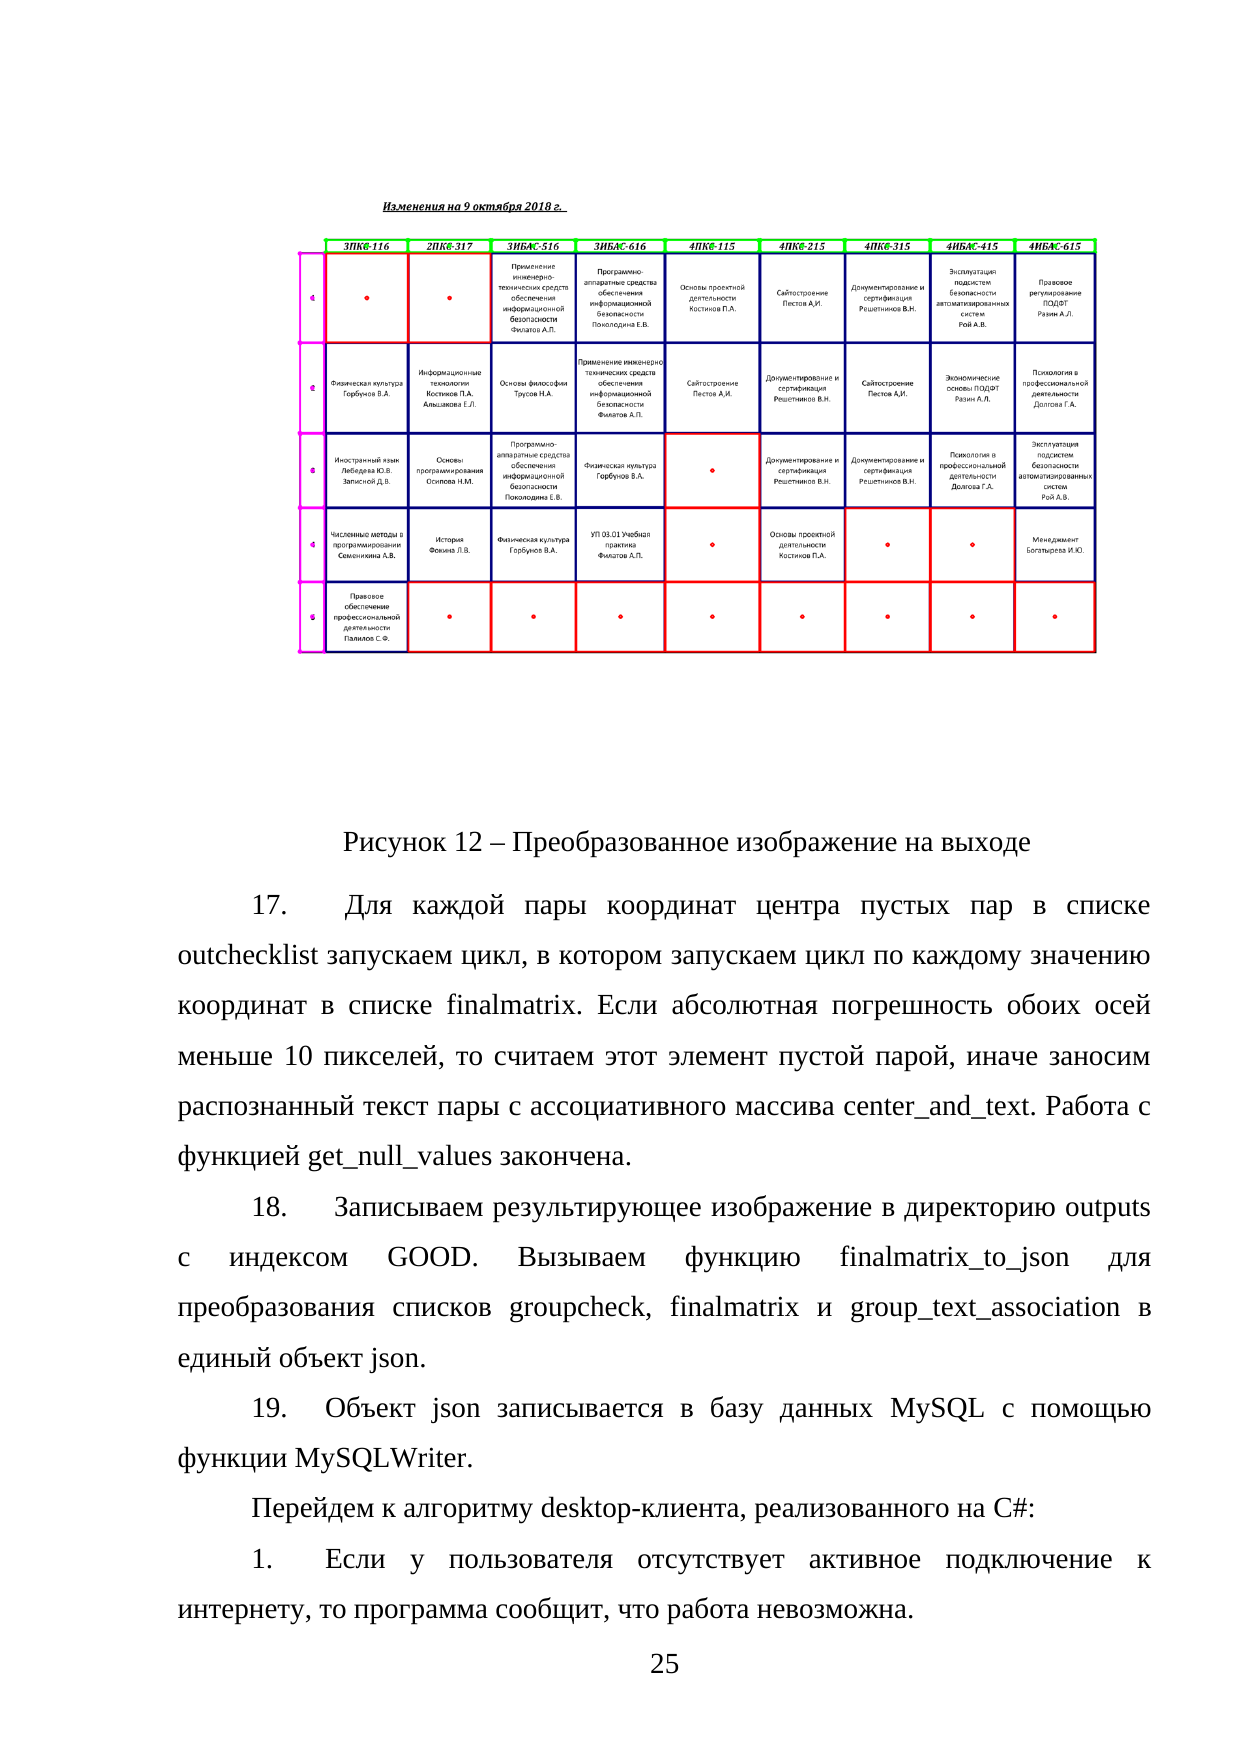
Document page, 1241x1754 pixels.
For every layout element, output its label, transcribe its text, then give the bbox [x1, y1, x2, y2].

list Если у пользователя отсутствует активное подключение к интернету, то программа сообщит, что работа невозможна. [177, 1541, 1152, 1625]
list Объект json записывается в базу данных MySQL с помощью функции MySQLWriter. [177, 1390, 1152, 1474]
picture [222, 118, 1197, 808]
text Перейдем к алгоритму desktop-клиента, реализованного на C#: [177, 1491, 1152, 1524]
text Рисунок 12 – Преобразованное изображение на выходе [222, 808, 1152, 858]
list Для каждой пары координат центра пустых пар в списке outchecklist запускаем цикл, в котором запускаем цикл по каждому значению координат в списке finalmatrix. Если абсолютная погрешность обоих осей меньше 10 пикселей, то считаем этот элемент пустой парой, иначе заносим распознанный текст пары с ассоциативного массива center_and_text. Работа с функцией get_null_values закончена. [177, 887, 1152, 1172]
list Записываем результирующее изображение в директорию outputs с индексом GOOD. Вызываем функцию finalmatrix_to_json для преобразования списков groupcheck, finalmatrix и group_text_association в единый объект json. [177, 1189, 1152, 1373]
